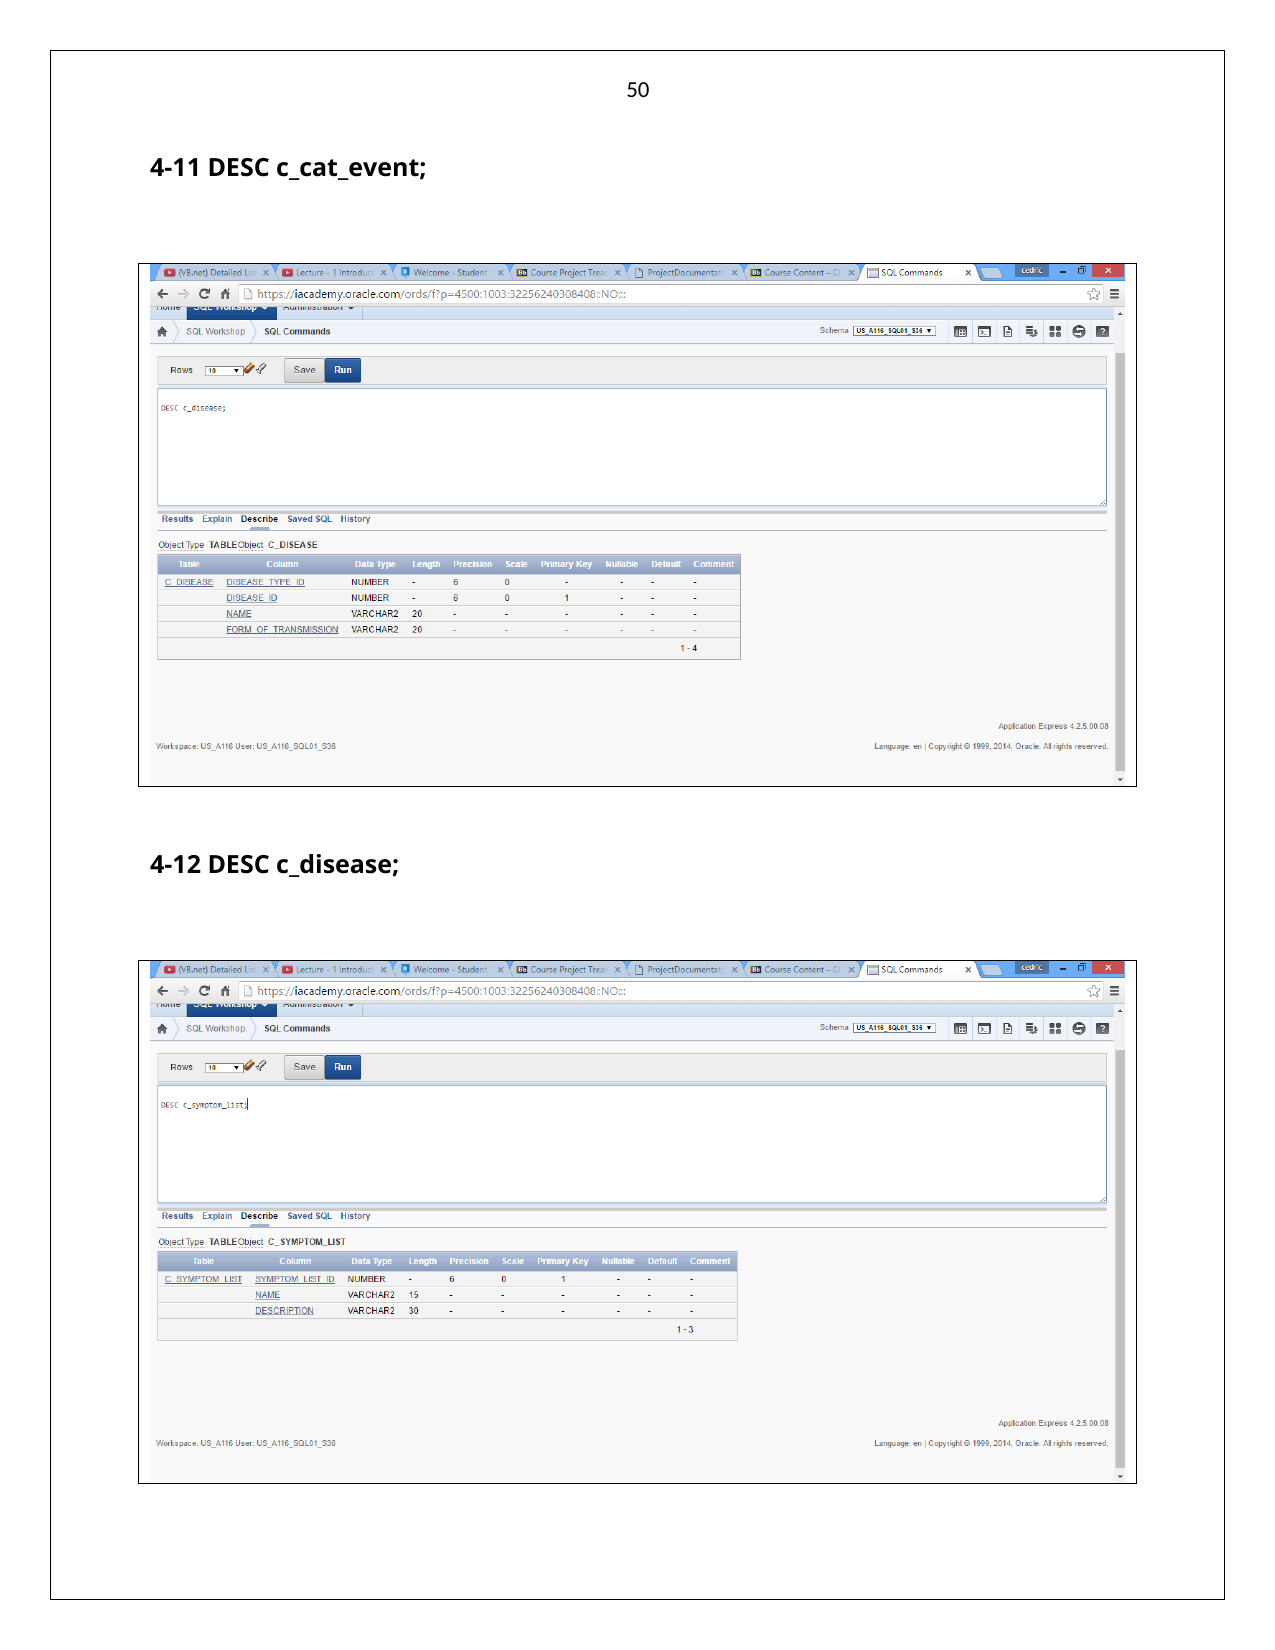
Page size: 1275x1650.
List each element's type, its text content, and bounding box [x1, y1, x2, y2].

picture [150, 961, 1125, 1483]
table_header [1125, 264, 1136, 786]
text 4-11 DESC c_cat_event; [150, 150, 1125, 184]
table_header [139, 264, 150, 786]
table_header [1125, 961, 1136, 1483]
picture [150, 264, 1125, 786]
text 4-12 DESC c_disease; [150, 847, 1125, 881]
table_header [139, 961, 150, 1483]
